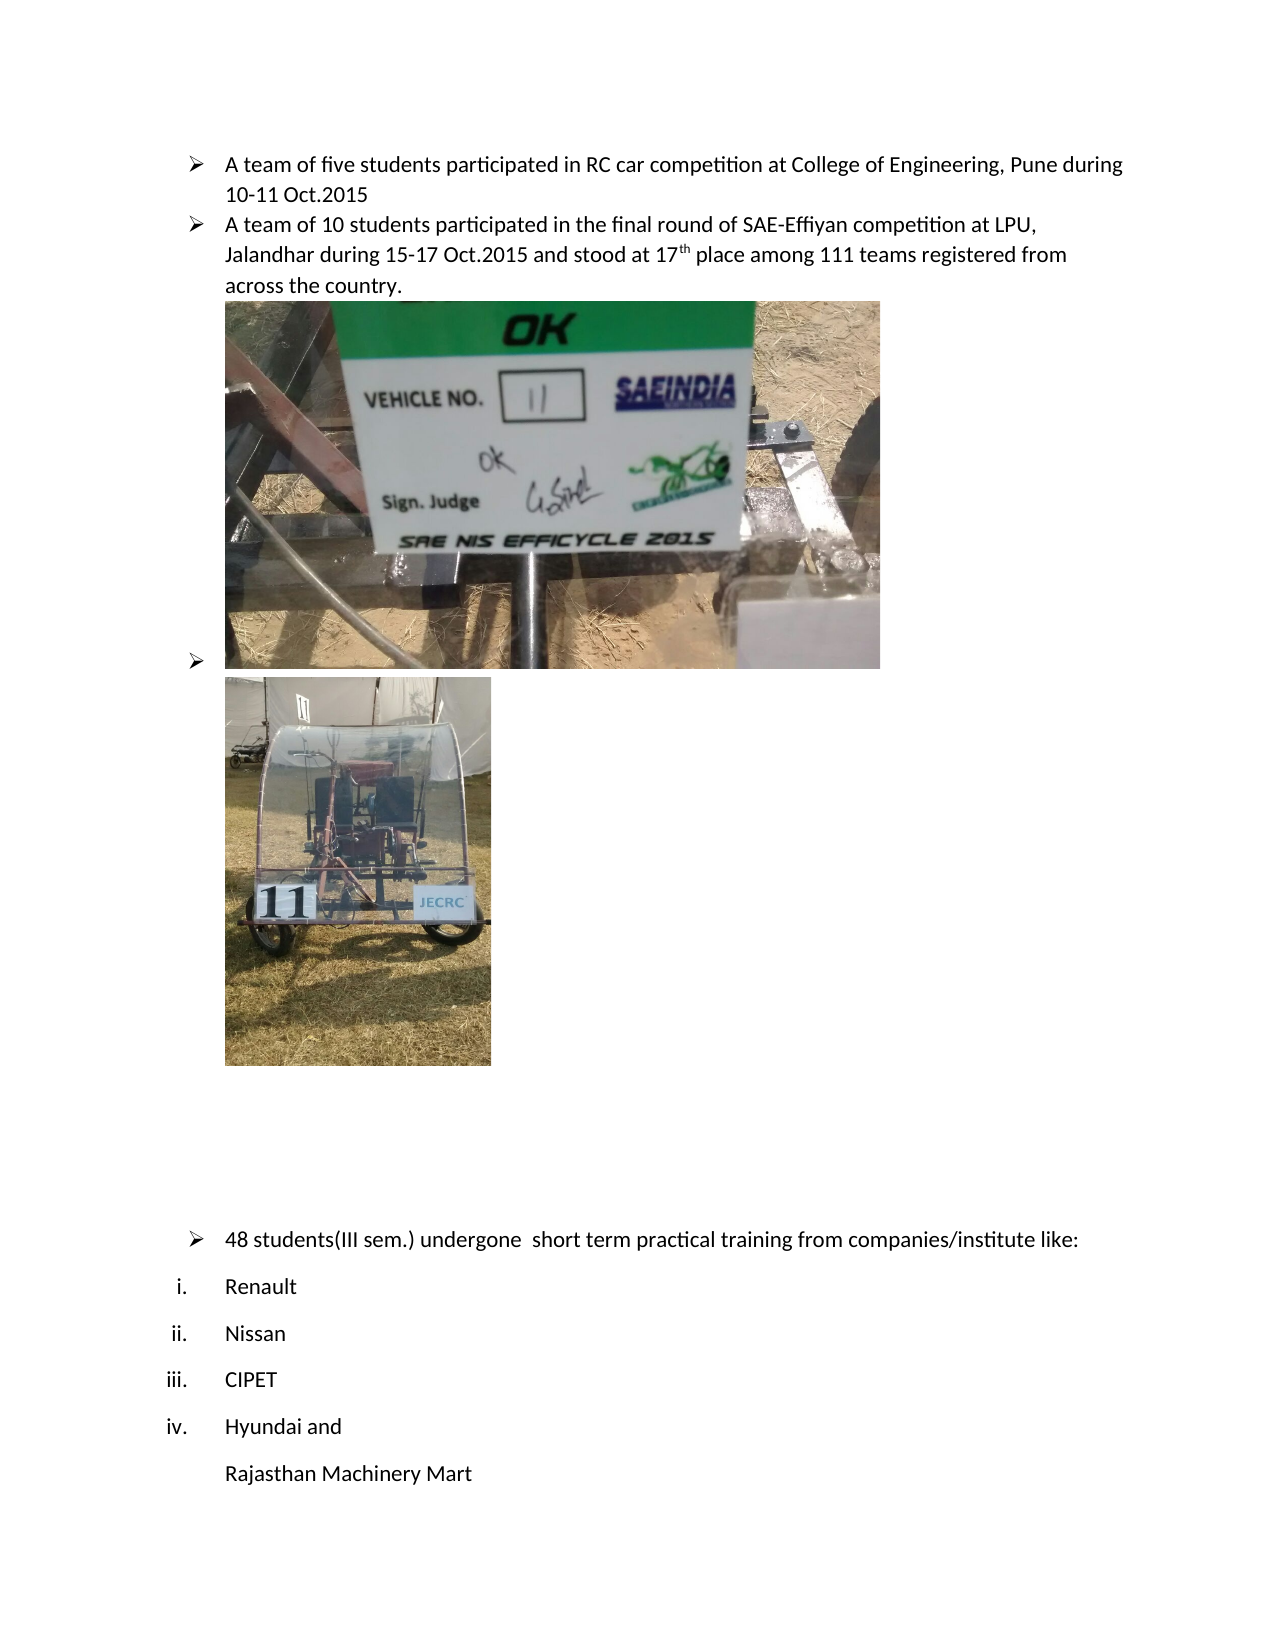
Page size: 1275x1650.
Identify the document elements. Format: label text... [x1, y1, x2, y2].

picture [225, 677, 492, 1066]
text Rajasthan Machinery Mart [150, 1459, 1125, 1487]
list Renault [187, 1272, 1125, 1300]
list A team of five students participated in RC car competition at College of Engineering, Pune during 10-11 Oct.2015 [187, 150, 1125, 208]
list Nissan [187, 1319, 1125, 1347]
list Hyundai and [187, 1412, 1125, 1441]
picture [225, 301, 880, 669]
list 48 students(III sem.) undergone short term practical training from companies/institute like: [187, 1225, 1125, 1253]
list A team of 10 students participated in the final round of SAE-Effiyan competition at LPU, Jalandhar during 15-17 Oct.2015 and stood at 17th place among 111 teams registered from across the country. [187, 210, 1125, 299]
list CIPET [187, 1366, 1125, 1394]
